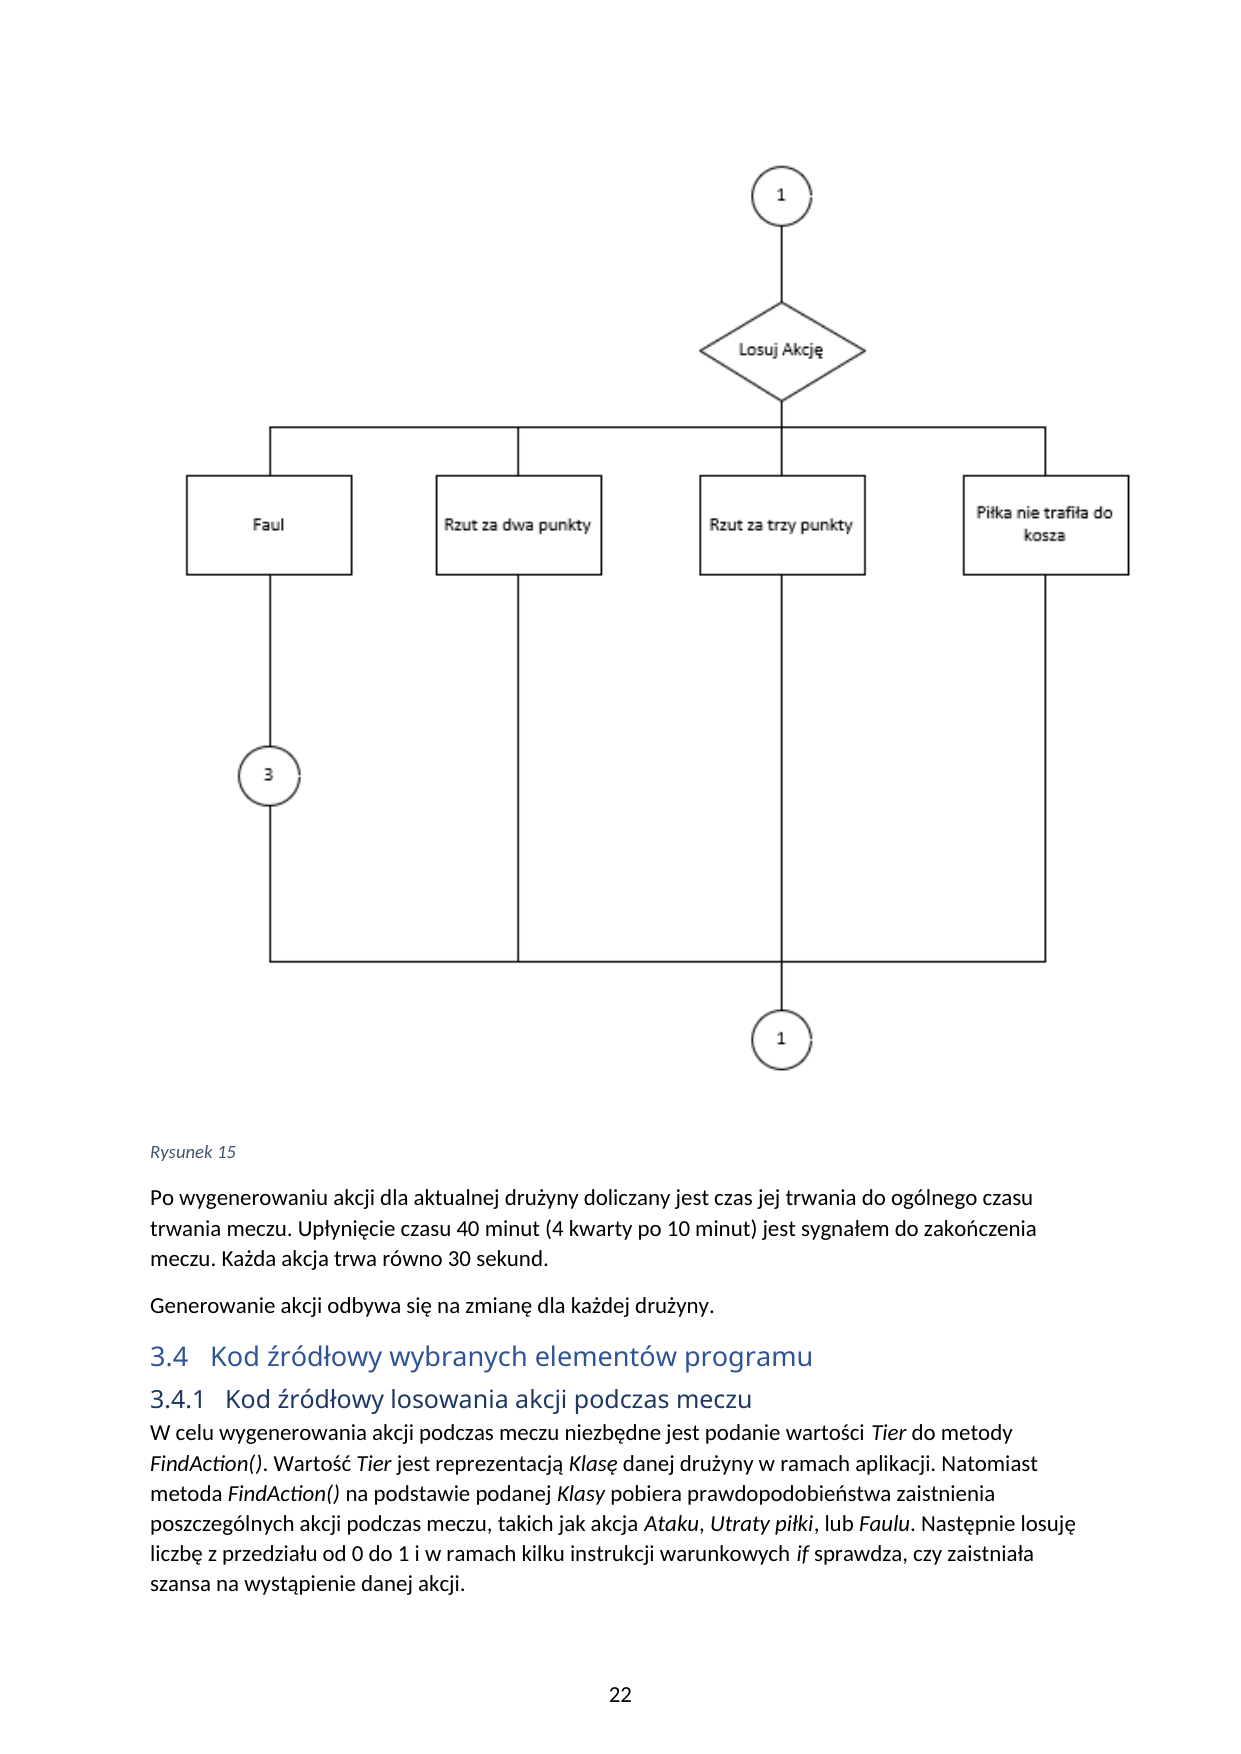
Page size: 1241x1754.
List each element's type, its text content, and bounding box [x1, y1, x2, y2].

picture [150, 150, 1135, 1121]
text Po wygenerowaniu akcji dla aktualnej drużyny doliczany jest czas jej trwania do ogólnego czasu trwania meczu. Upłynięcie czasu 40 minut (4 kwarty po 10 minut) jest sygnałem do zakończenia meczu. Każda akcja trwa równo 30 sekund. [150, 1183, 1090, 1272]
subtitle Kod źródłowy wybranych elementów programu [150, 1338, 1090, 1374]
text Generowanie akcji odbywa się na zmianę dla każdej drużyny. [150, 1291, 1090, 1319]
subtitle Kod źródłowy losowania akcji podczas meczu [150, 1382, 1090, 1416]
text W celu wygenerowania akcji podczas meczu niezbędne jest podanie wartości Tier do metody FindAction(). Wartość Tier jest reprezentacją Klasę danej drużyny w ramach aplikacji. Natomiast metoda FindAction() na podstawie podanej Klasy pobiera prawdopodobieństwa zaistnienia poszczególnych akcji podczas meczu, takich jak akcja Ataku, Utraty piłki, lub Faulu. Następnie losuję liczbę z przedziału od 0 do 1 i w ramach kilku instrukcji warunkowych if sprawdza, czy zaistniała szansa na wystąpienie danej akcji. [150, 1418, 1090, 1597]
